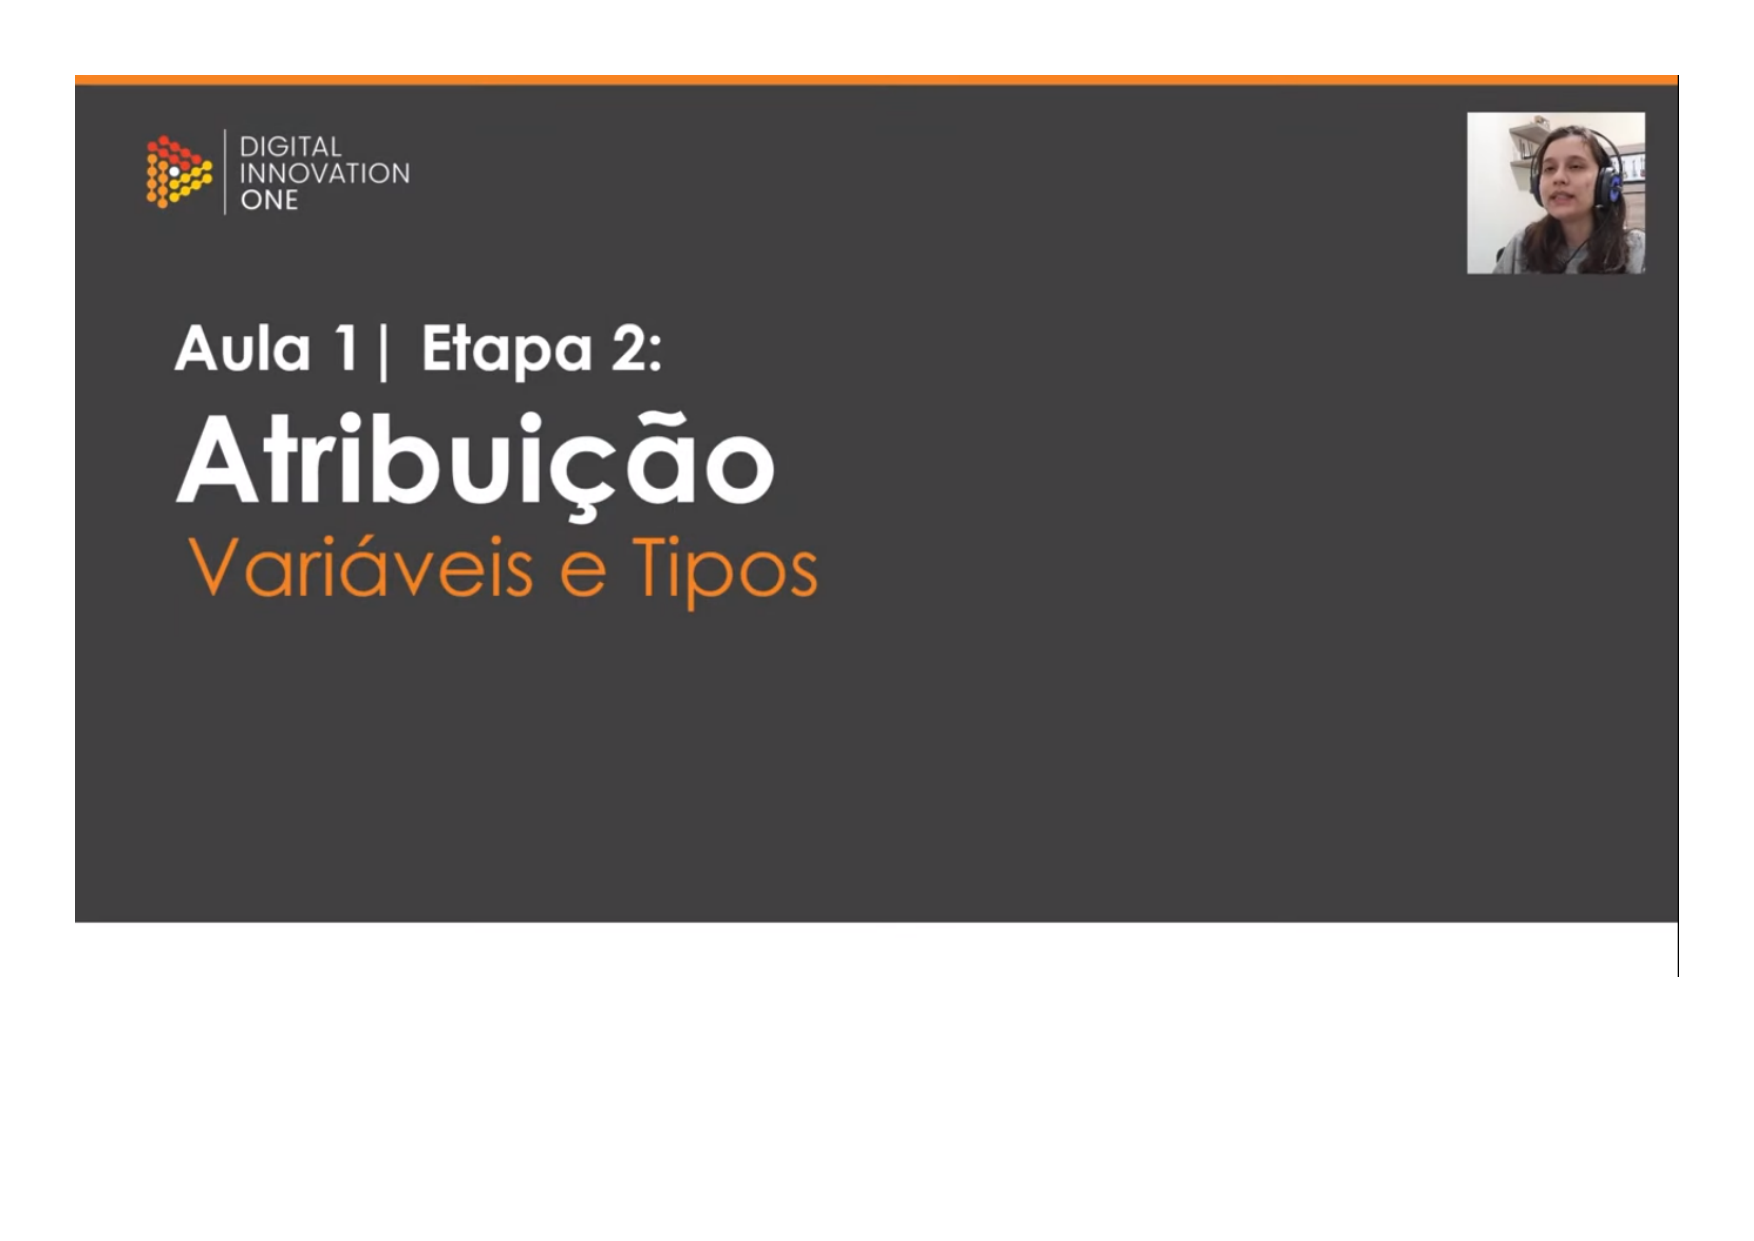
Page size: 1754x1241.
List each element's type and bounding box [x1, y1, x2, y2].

picture [75, 75, 1679, 977]
